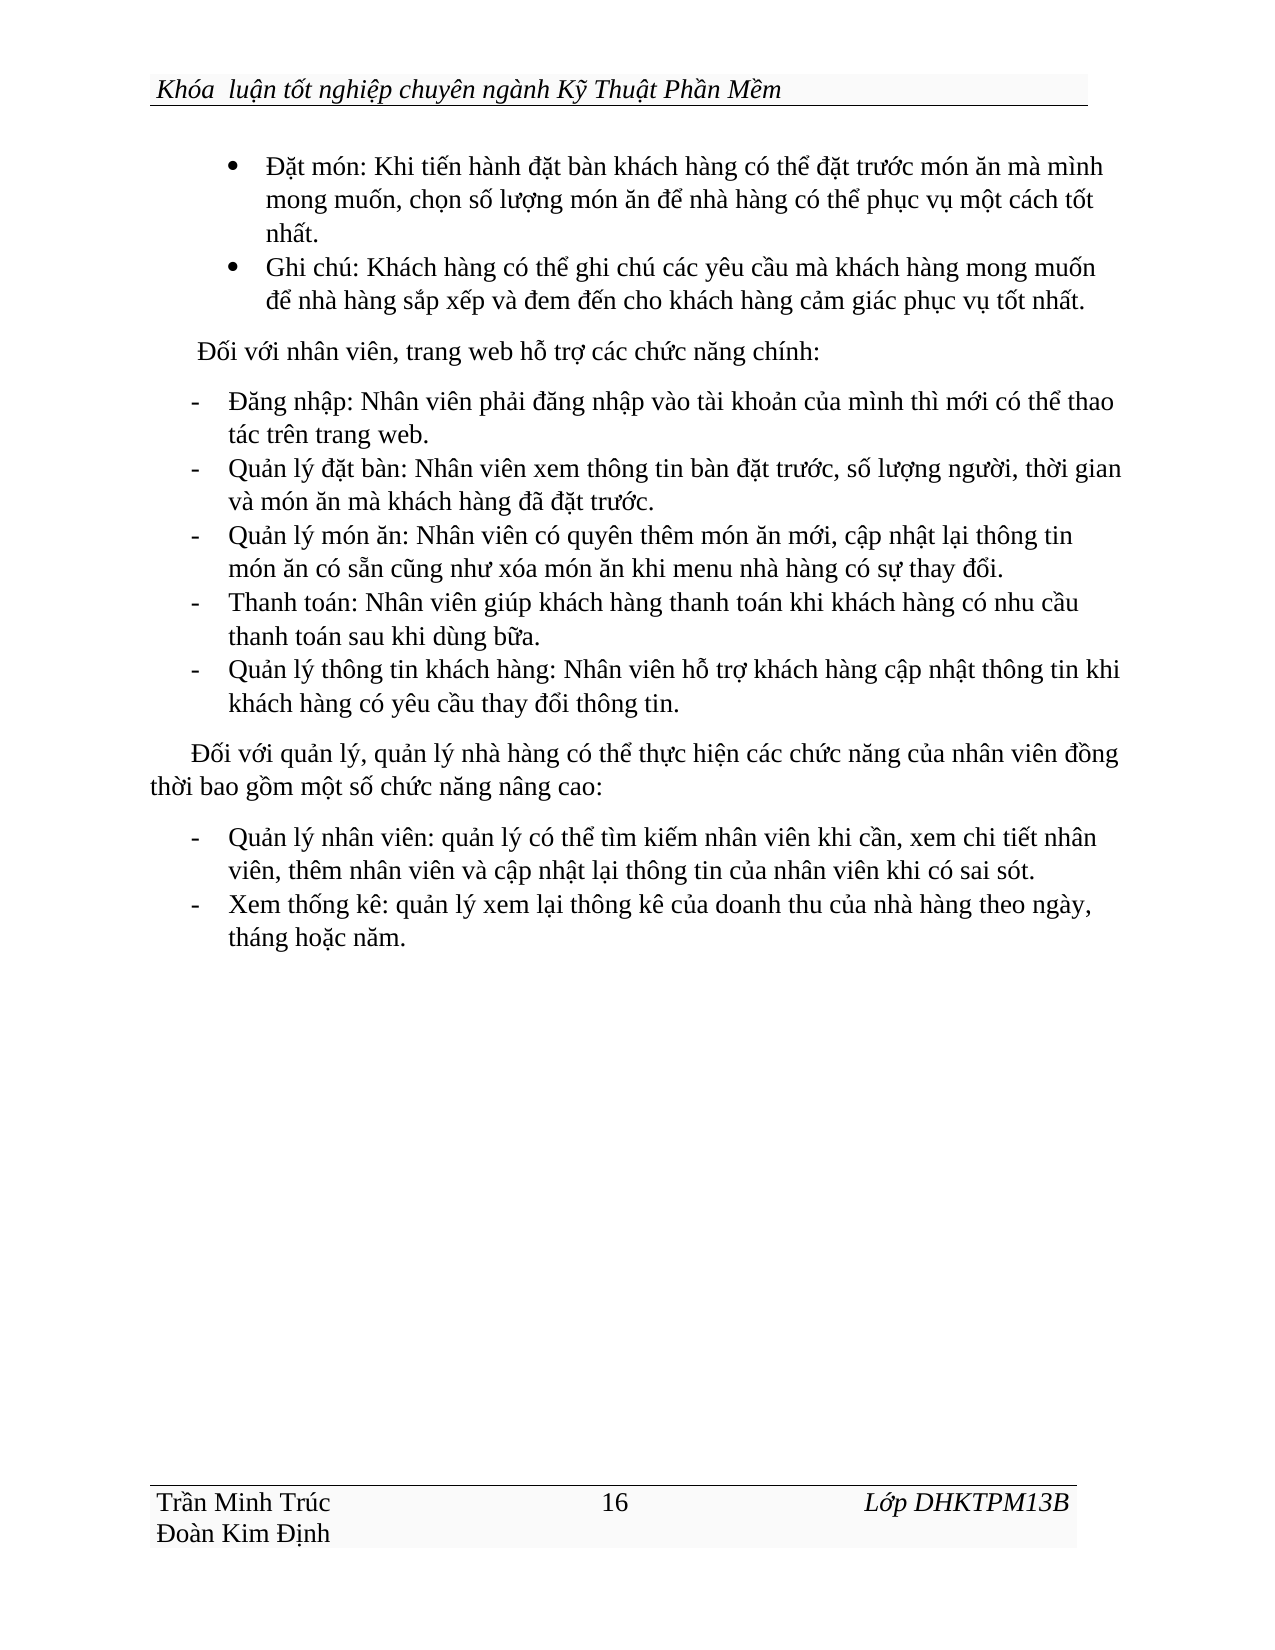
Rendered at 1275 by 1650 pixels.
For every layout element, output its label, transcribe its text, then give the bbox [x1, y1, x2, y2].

list Quản lý thông tin khách hàng: Nhân viên hỗ trợ khách hàng cập nhật thông tin khi khách hàng có yêu cầu thay đổi thông tin. [191, 653, 1125, 718]
list Thanh toán: Nhân viên giúp khách hàng thanh toán khi khách hàng có nhu cầu thanh toán sau khi dùng bữa. [191, 586, 1125, 651]
list Quản lý nhân viên: quản lý có thể tìm kiếm nhân viên khi cần, xem chi tiết nhân viên, thêm nhân viên và cập nhật lại thông tin của nhân viên khi có sai sót. [191, 821, 1125, 885]
list Xem thống kê: quản lý xem lại thông kê của doanh thu của nhà hàng theo ngày, tháng hoặc năm. [191, 888, 1125, 952]
text Đối với nhân viên, trang web hỗ trợ các chức năng chính: [150, 334, 1125, 366]
text Đối với quản lý, quản lý nhà hàng có thể thực hiện các chức năng của nhân viên đồng thời bao gồm một số chức năng nâng cao: [150, 737, 1125, 802]
list Quản lý đặt bàn: Nhân viên xem thông tin bàn đặt trước, số lượng người, thời gian và món ăn mà khách hàng đã đặt trước. [191, 452, 1125, 517]
list Quản lý món ăn: Nhân viên có quyên thêm món ăn mới, cập nhật lại thông tin món ăn có sẵn cũng như xóa món ăn khi menu nhà hàng có sự thay đổi. [191, 519, 1125, 584]
list Ghi chú: Khách hàng có thể ghi chú các yêu cầu mà khách hàng mong muốn để nhà hàng sắp xếp và đem đến cho khách hàng cảm giác phục vụ tốt nhất. [228, 251, 1125, 316]
list Đăng nhập: Nhân viên phải đăng nhập vào tài khoản của mình thì mới có thể thao tác trên trang web. [191, 385, 1125, 449]
list Đặt món: Khi tiến hành đặt bàn khách hàng có thể đặt trước món ăn mà mình mong muốn, chọn số lượng món ăn để nhà hàng có thể phục vụ một cách tốt nhất. [228, 150, 1125, 248]
